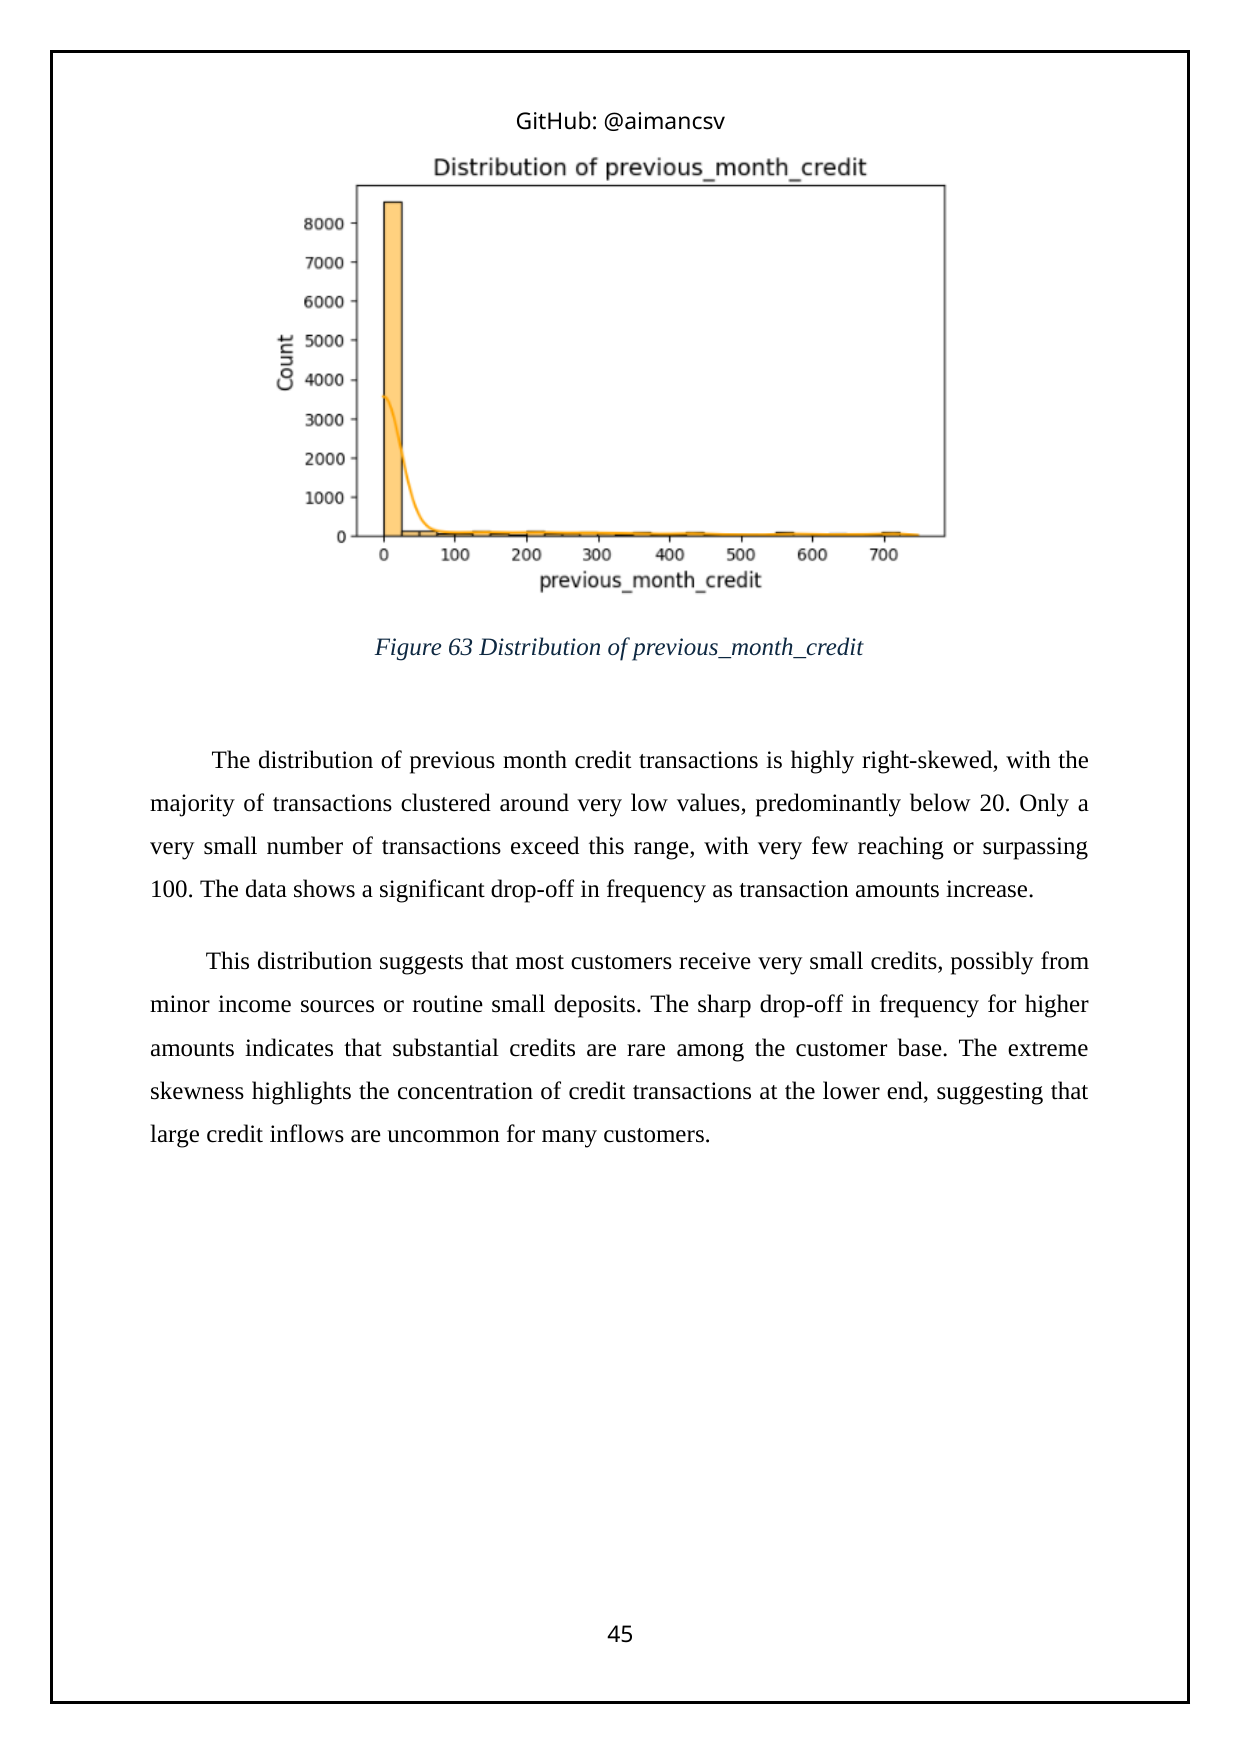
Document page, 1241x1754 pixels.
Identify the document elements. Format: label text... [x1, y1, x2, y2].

text The distribution of previous month credit transactions is highly right-skewed, with the majority of transactions clustered around very low values, predominantly below 20. Only a very small number of transactions exceed this range, with very few reaching or surpassing 100. The data shows a significant drop-off in frequency as transaction amounts increase. [150, 745, 1090, 903]
text This distribution suggests that most customers receive very small credits, possibly from minor income sources or routine small deposits. The sharp drop-off in frequency for higher amounts indicates that substantial credits are rare among the customer base. The extreme skewness highlights the concentration of credit transactions at the lower end, suggesting that large credit inflows are uncommon for many customers. [150, 946, 1090, 1148]
picture [274, 150, 966, 600]
